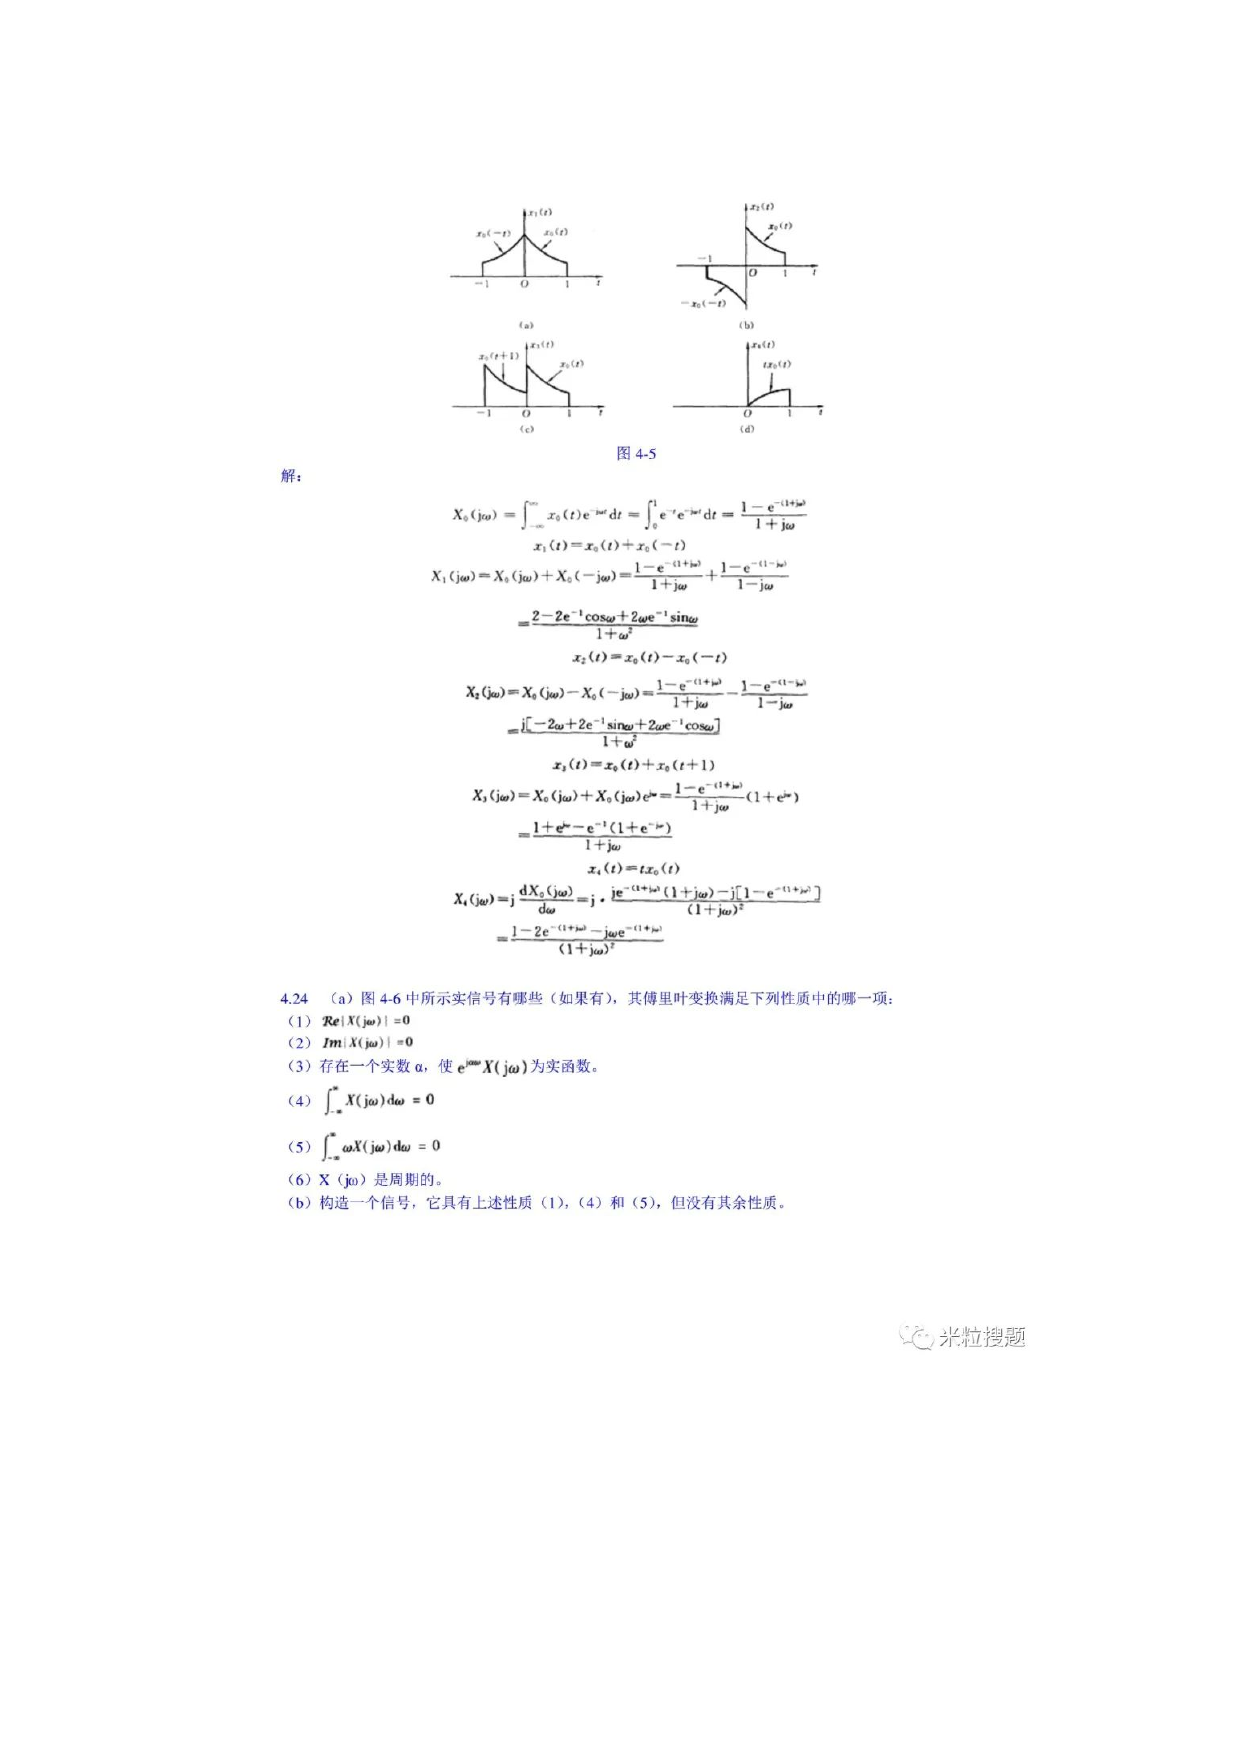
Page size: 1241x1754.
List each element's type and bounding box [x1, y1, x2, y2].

picture [187, 152, 1053, 1375]
